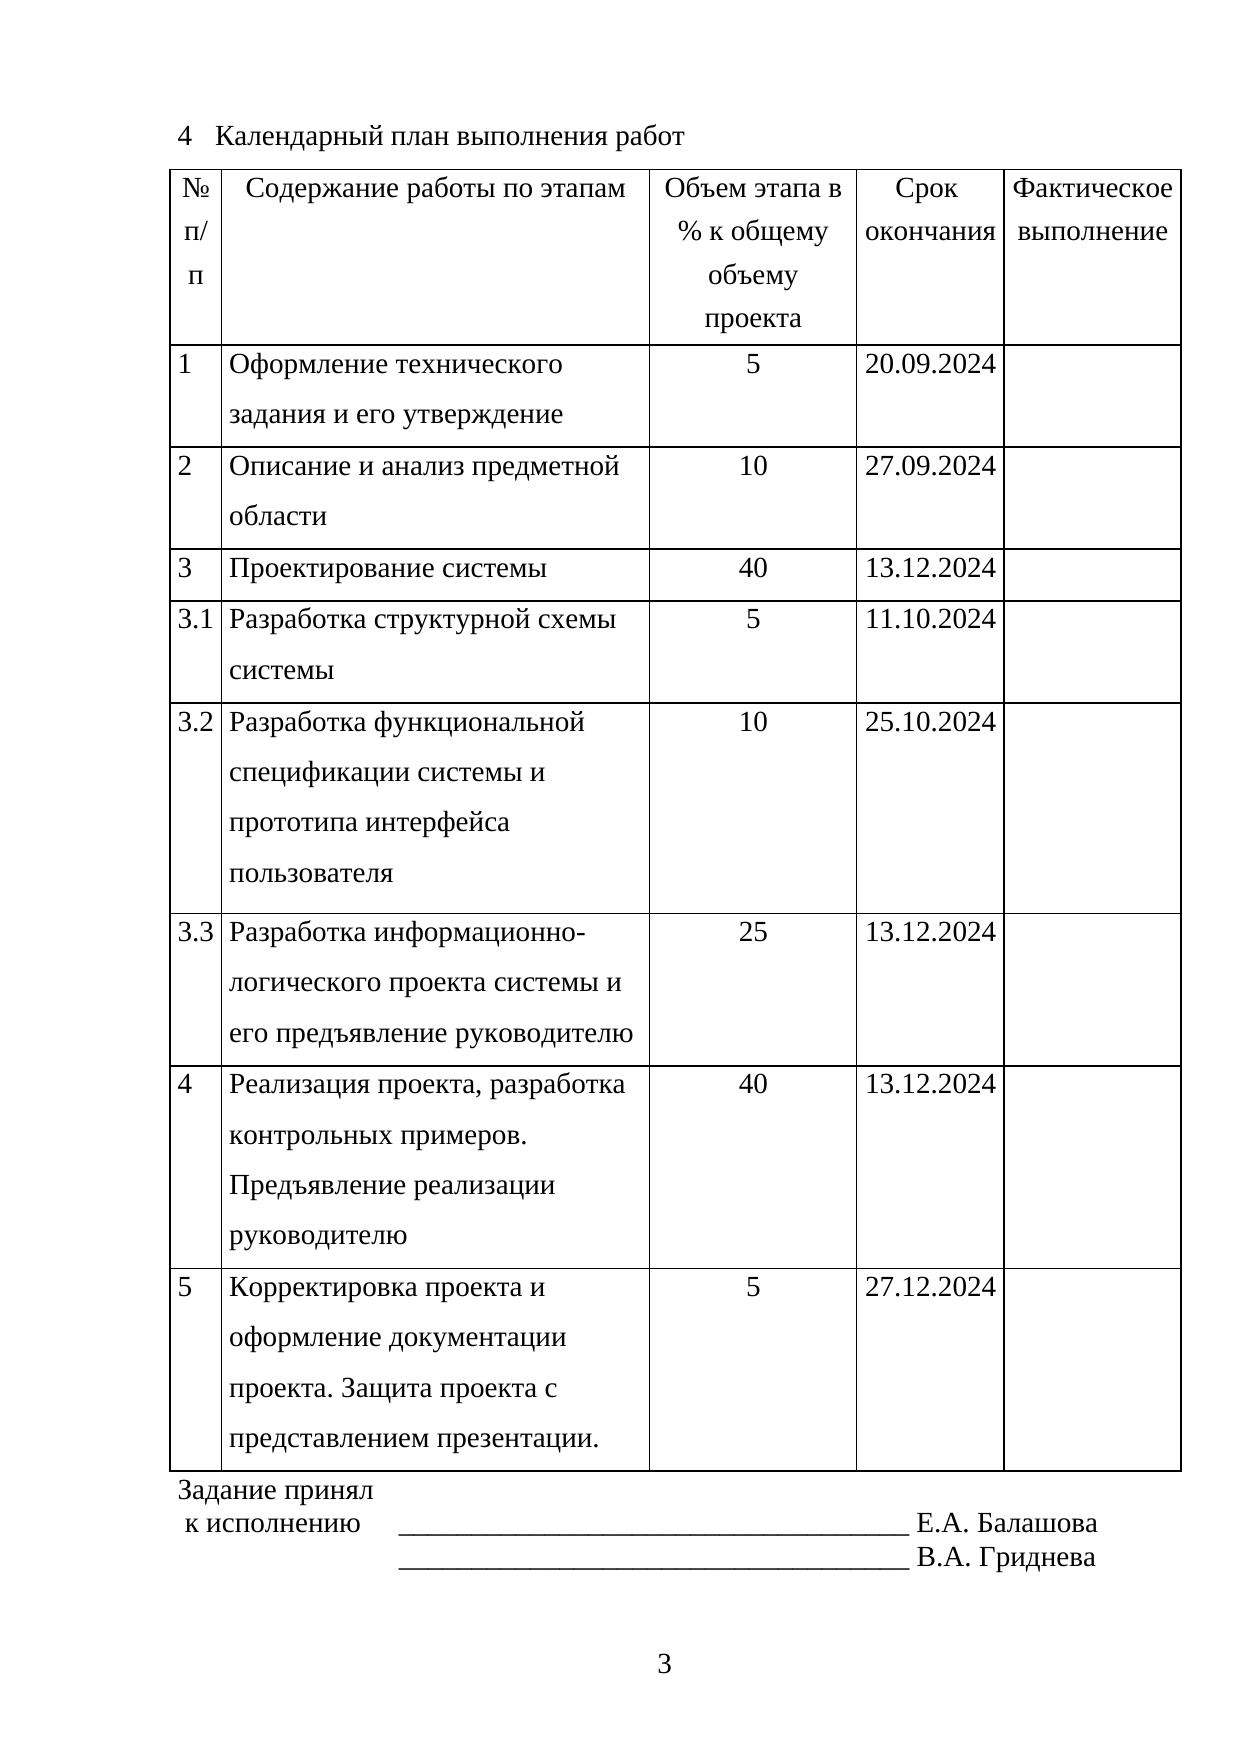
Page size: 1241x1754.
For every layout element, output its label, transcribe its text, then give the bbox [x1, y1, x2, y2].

list ___________________________________ В.А. Гриднева [399, 1539, 1152, 1572]
table_cell 11.10.2024 [857, 602, 1003, 702]
table_cell Корректировка проекта и оформление документации проекта. Защита проекта с представлением презентации. [222, 1269, 649, 1470]
table_cell 20.09.2024 [857, 346, 1003, 446]
table_header Объем этапа в % к общему объему проекта [650, 170, 856, 344]
table_cell 27.09.2024 [857, 448, 1003, 548]
table_cell Реализация проекта, разработка контрольных примеров. Предъявление реализации руководителю [222, 1067, 649, 1268]
table_cell [1005, 602, 1180, 702]
list Задание принял к исполнению ___________________________________ Е.А. Балашова [177, 1472, 1152, 1539]
table_cell 3.3 [171, 914, 221, 1065]
table_cell 3.1 [171, 602, 221, 702]
table_header № п/п [171, 170, 221, 344]
table_cell Разработка структурной схемы системы [222, 602, 649, 702]
table_cell [1005, 1269, 1180, 1470]
table_cell [1005, 914, 1180, 1065]
table_header Фактическое выполнение [1005, 170, 1180, 344]
table_cell 5 [650, 1269, 856, 1470]
table_cell [1005, 448, 1180, 548]
table_cell 10 [650, 448, 856, 548]
table_cell [1005, 1067, 1180, 1268]
table_cell [1005, 346, 1180, 446]
table_cell 5 [650, 346, 856, 446]
table_cell 1 [171, 346, 221, 446]
table_header Содержание работы по этапам [222, 170, 649, 344]
table_cell Описание и анализ предметной области [222, 448, 649, 548]
table_cell 3 [171, 550, 221, 600]
table_cell 13.12.2024 [857, 914, 1003, 1065]
table_cell 40 [650, 550, 856, 600]
table_cell Оформление технического задания и его утверждение [222, 346, 649, 446]
table_cell 2 [171, 448, 221, 548]
table_cell [1005, 704, 1180, 912]
table_cell 10 [650, 704, 856, 912]
table_cell 5 [171, 1269, 221, 1470]
table_cell 25.10.2024 [857, 704, 1003, 912]
table_cell [1005, 550, 1180, 600]
table_cell 5 [650, 602, 856, 702]
table_cell 25 [650, 914, 856, 1065]
table_cell Разработка информационно-логического проекта системы и его предъявление руководителю [222, 914, 649, 1065]
table_cell 13.12.2024 [857, 1067, 1003, 1268]
table_cell Проектирование системы [222, 550, 649, 600]
list Календарный план выполнения работ [177, 118, 1152, 152]
table_cell 40 [650, 1067, 856, 1268]
table_cell 13.12.2024 [857, 550, 1003, 600]
table_cell 27.12.2024 [857, 1269, 1003, 1470]
table_cell 4 [171, 1067, 221, 1268]
table_cell Разработка функциональной спецификации системы и прототипа интерфейса пользователя [222, 704, 649, 912]
table_cell 3.2 [171, 704, 221, 912]
table_header Срок окончания [857, 170, 1003, 344]
